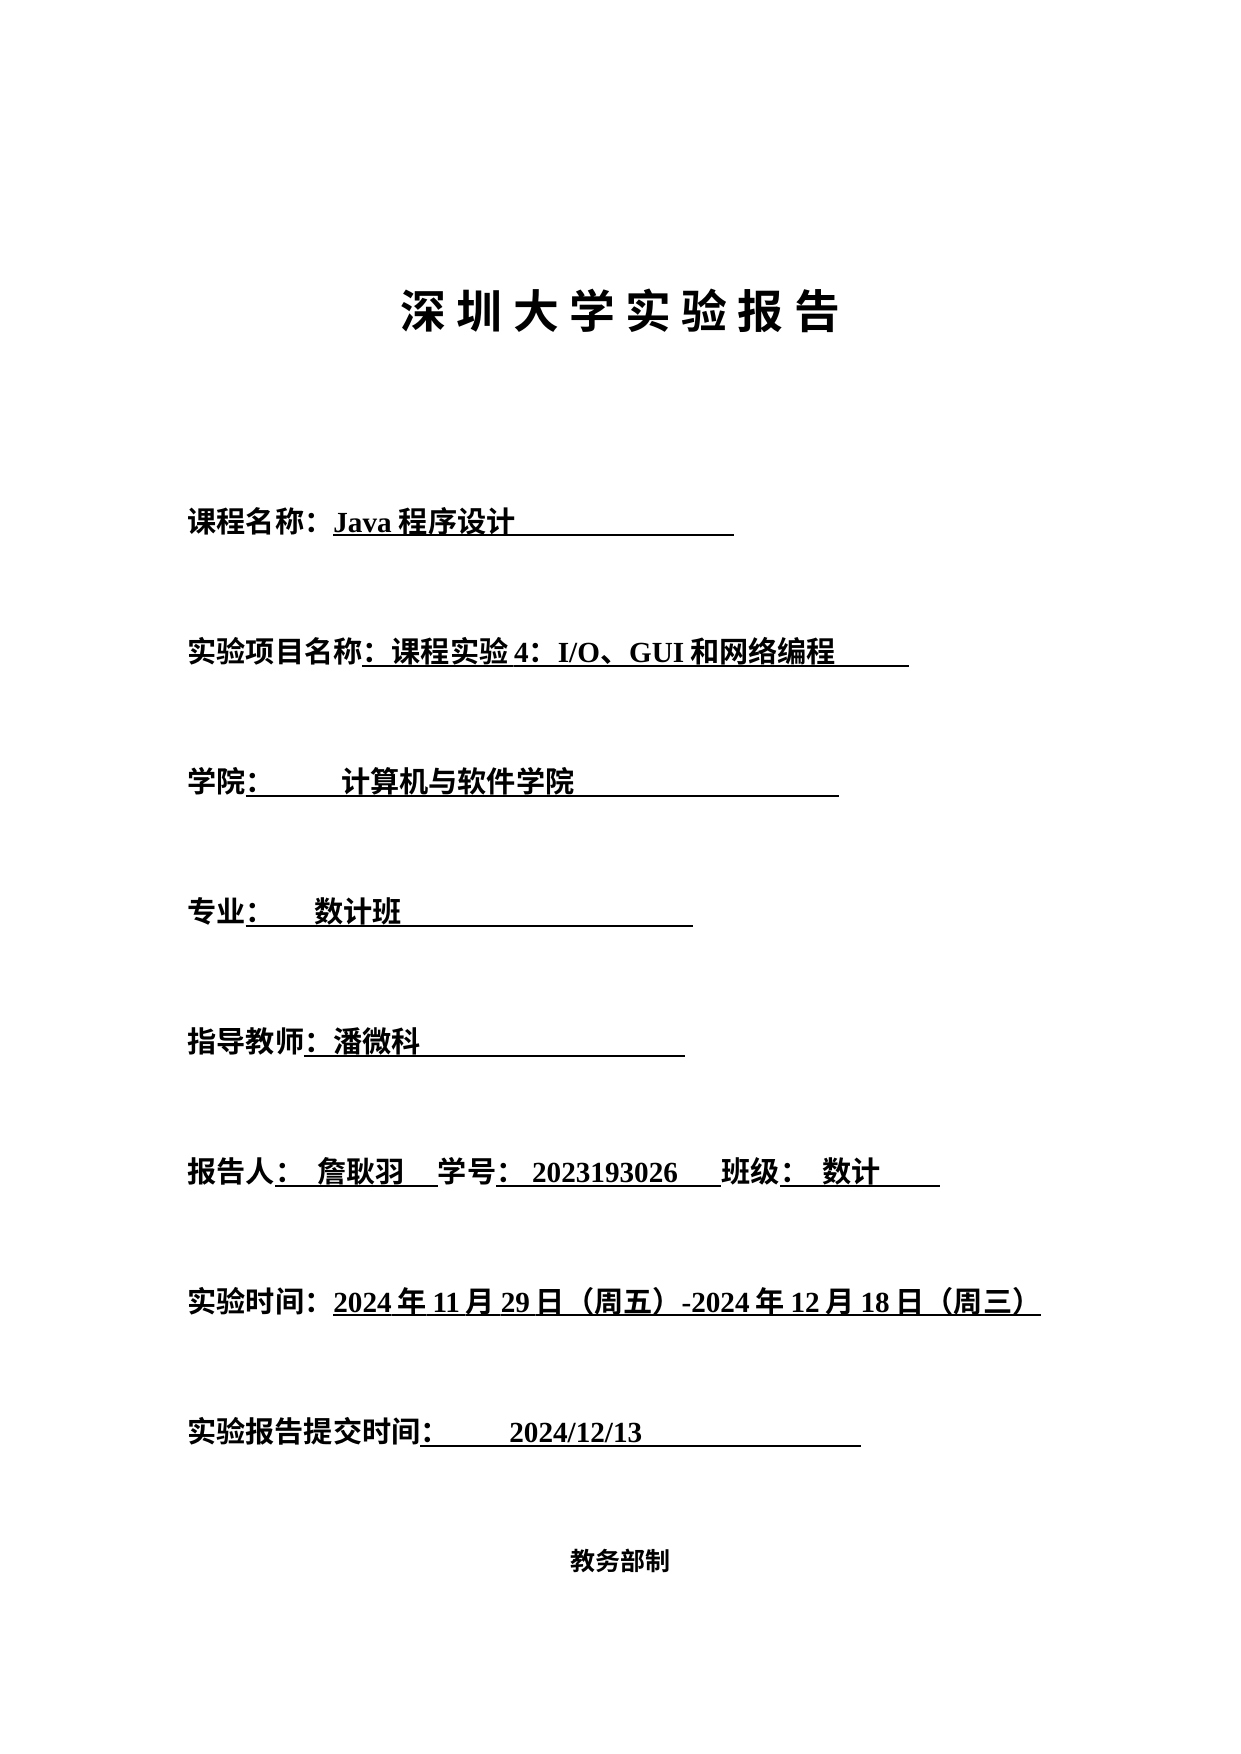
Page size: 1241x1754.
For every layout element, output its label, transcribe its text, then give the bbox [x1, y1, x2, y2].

text 报告人： 詹耿羽 学号： 2023193026 班级： 数计 [187, 1137, 1053, 1202]
text 专业： 数计班 [187, 877, 1053, 942]
text 课程名称：Java 程序设计 [187, 487, 1053, 552]
text 学院： 计算机与软件学院 [187, 747, 1053, 812]
text 指导教师：潘微科 [187, 1007, 1053, 1072]
text 教务部制 [187, 1527, 1053, 1592]
text 实验项目名称：课程实验4：I/O、GUI和网络编程 [187, 617, 1053, 682]
text 深 圳 大 学 实 验 报 告 [187, 259, 1053, 357]
text 实验时间：2024年11月29日（周五）-2024年12月18日（周三） [187, 1267, 1053, 1332]
text 实验报告提交时间： 2024/12/13 [187, 1397, 1053, 1462]
